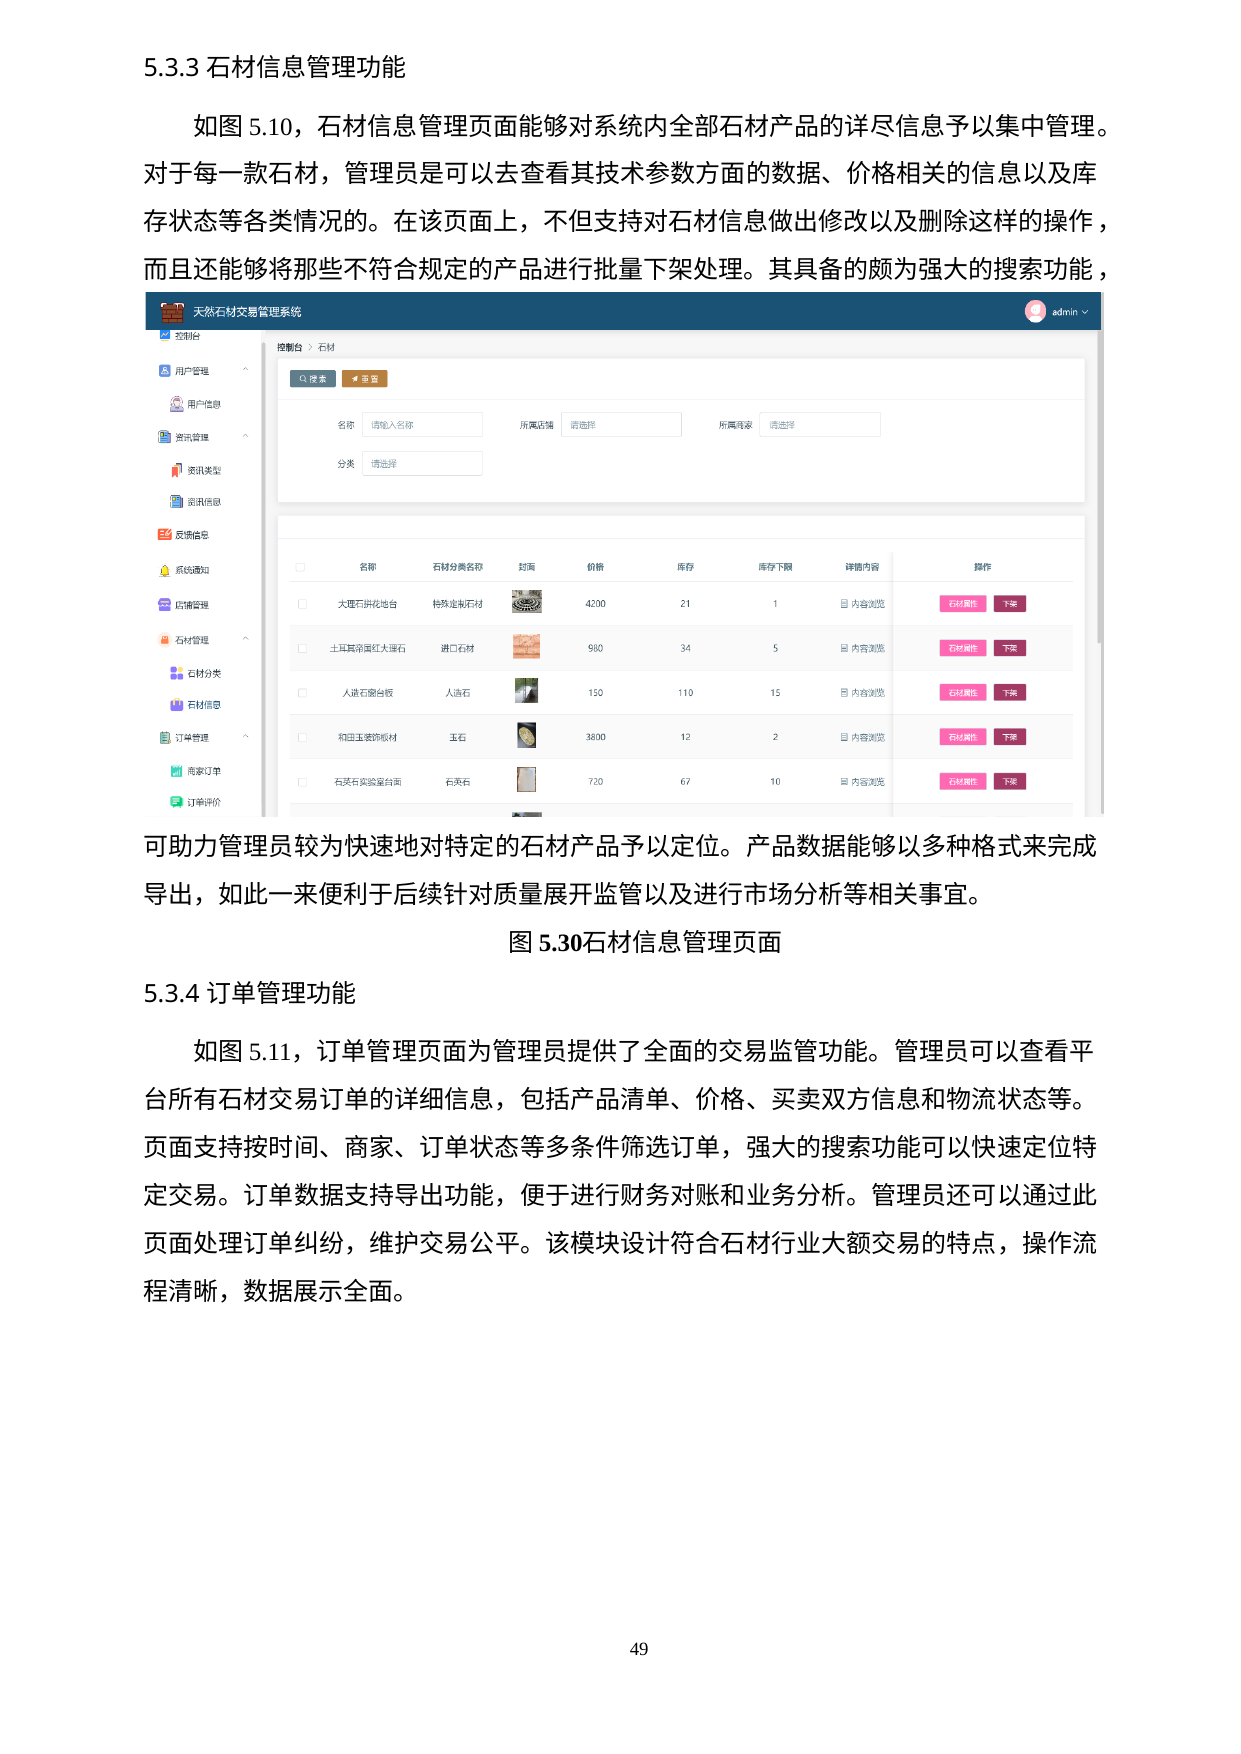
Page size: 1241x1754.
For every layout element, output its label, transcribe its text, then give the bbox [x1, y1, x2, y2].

picture [145, 292, 1104, 817]
subtitle 订单管理功能 [143, 973, 1097, 1009]
text 如图5.11，订单管理页面为管理员提供了全面的交易监管功能。管理员可以查看平台所有石材交易订单的详细信息，包括产品清单、价格、买卖双方信息和物流状态等。页面支持按时间、商家、订单状态等多条件筛选订单，强大的搜索功能可以快速定位特定交易。订单数据支持导出功能，便于进行财务对账和业务分析。管理员还可以通过此页面处理订单纠纷，维护交易公平。该模块设计符合石材行业大额交易的特点，操作流程清晰，数据展示全面。 [143, 1022, 1097, 1309]
subtitle 石材信息管理功能 [143, 48, 1097, 84]
